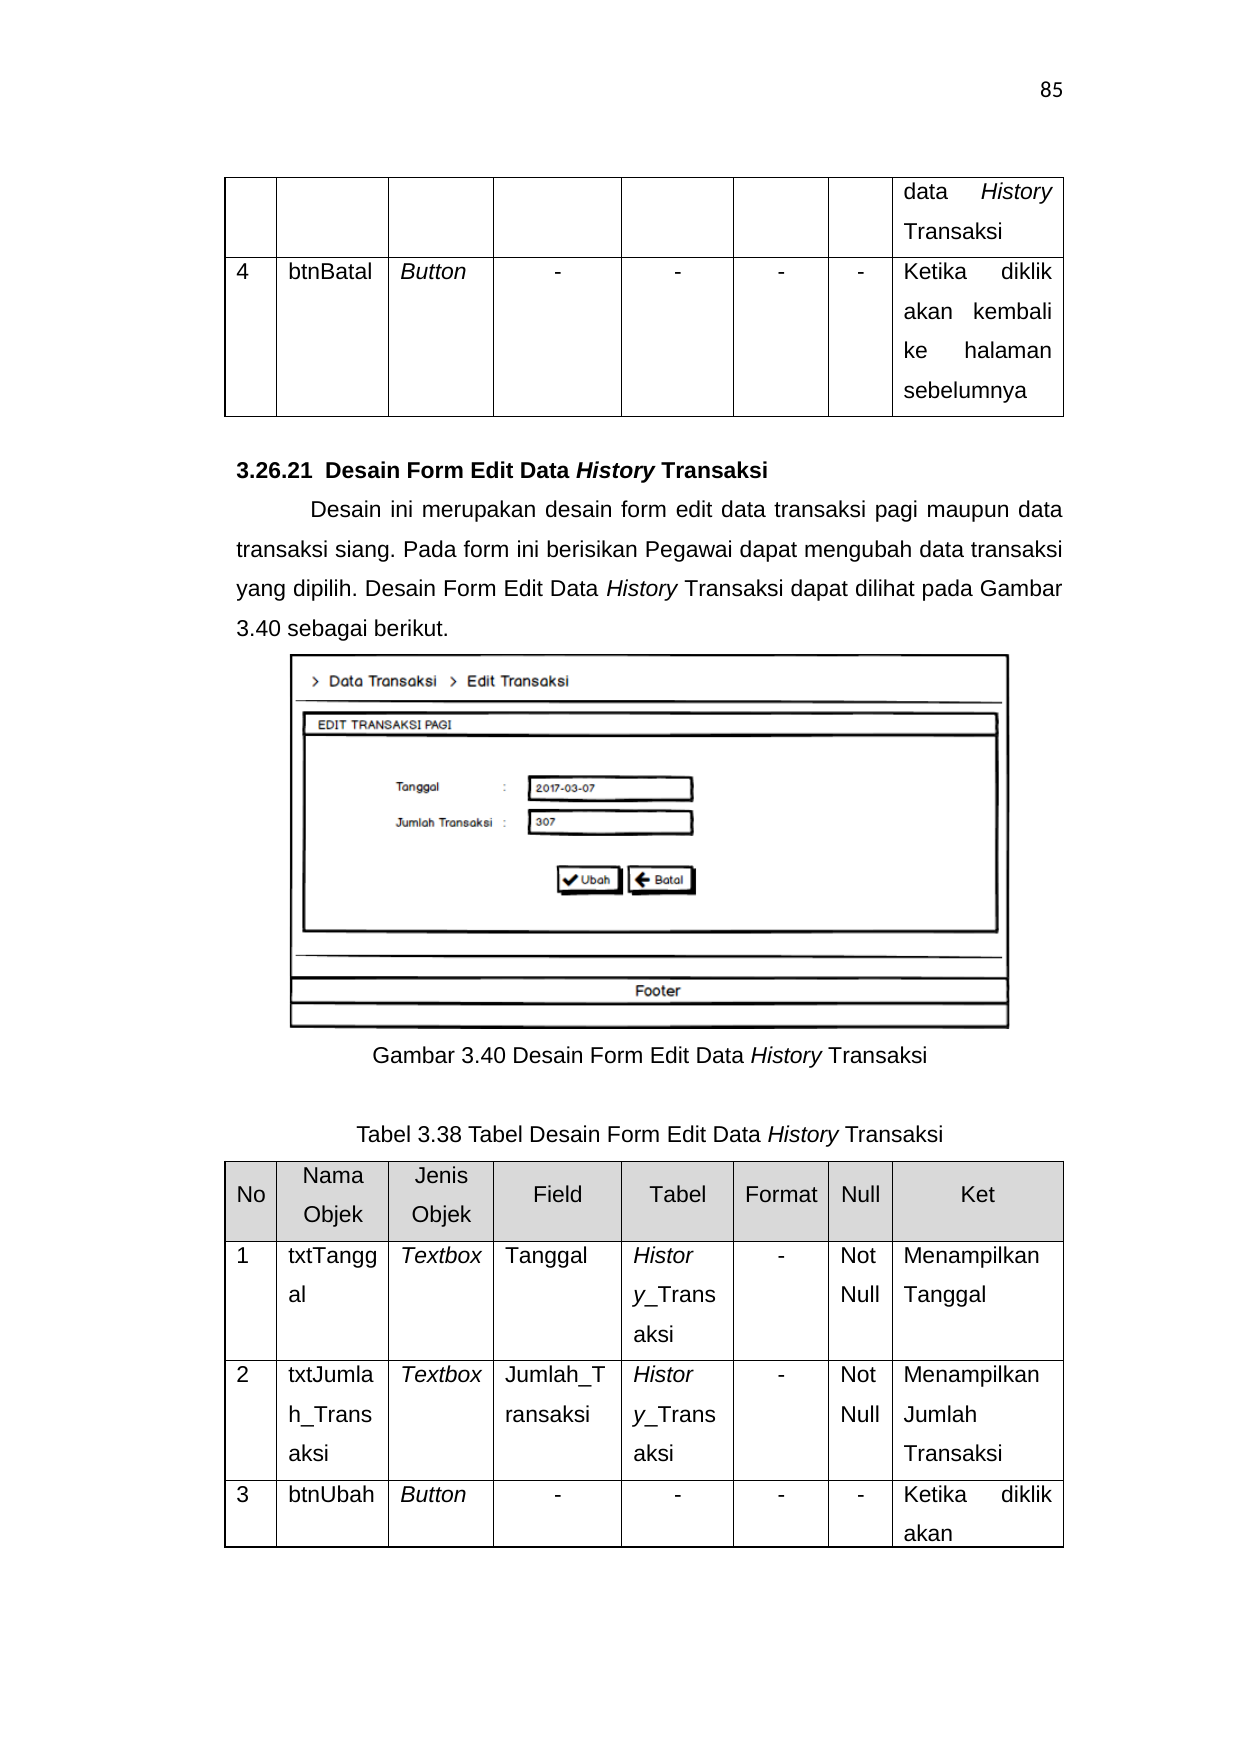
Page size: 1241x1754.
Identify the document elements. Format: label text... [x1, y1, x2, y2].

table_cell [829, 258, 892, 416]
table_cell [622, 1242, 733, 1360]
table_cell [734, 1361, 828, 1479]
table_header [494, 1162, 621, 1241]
subtitle Desain Form Edit Data History Transaksi [236, 457, 1063, 483]
list Desain ini merupakan desain form edit data transaksi pagi maupun data transaksi siang. Pada form ini berisikan Pegawai dapat mengubah data transaksi yang dipilih. Desain Form Edit Data History Transaksi dapat dilihat pada Gambar 3.40 sebagai berikut. [236, 496, 1063, 641]
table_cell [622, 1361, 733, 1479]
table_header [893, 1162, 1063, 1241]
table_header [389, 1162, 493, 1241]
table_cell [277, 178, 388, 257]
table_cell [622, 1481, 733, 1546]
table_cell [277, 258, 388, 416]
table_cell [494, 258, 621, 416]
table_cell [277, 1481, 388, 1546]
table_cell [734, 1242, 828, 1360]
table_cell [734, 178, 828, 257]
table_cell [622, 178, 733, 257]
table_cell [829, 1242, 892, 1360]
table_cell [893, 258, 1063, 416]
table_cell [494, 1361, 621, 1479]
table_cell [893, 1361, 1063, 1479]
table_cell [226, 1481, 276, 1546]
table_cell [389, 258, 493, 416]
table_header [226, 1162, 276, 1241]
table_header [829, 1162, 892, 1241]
text Tabel 3.38 Tabel Desain Form Edit Data History Transaksi [236, 1121, 1063, 1147]
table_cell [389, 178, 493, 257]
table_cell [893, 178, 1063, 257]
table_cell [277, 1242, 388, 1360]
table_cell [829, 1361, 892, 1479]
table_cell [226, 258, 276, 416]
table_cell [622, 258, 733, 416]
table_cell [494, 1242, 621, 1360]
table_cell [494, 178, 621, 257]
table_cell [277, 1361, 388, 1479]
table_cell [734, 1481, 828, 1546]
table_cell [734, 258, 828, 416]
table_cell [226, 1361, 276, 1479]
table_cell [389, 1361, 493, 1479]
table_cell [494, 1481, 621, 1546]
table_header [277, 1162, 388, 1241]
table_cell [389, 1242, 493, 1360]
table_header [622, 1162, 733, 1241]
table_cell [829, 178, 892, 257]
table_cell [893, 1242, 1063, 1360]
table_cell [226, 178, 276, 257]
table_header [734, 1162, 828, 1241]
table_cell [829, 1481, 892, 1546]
text Gambar 3.40 Desain Form Edit Data History Transaksi [236, 1042, 1063, 1068]
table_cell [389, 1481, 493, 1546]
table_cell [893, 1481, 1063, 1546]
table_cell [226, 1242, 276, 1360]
picture [289, 654, 1010, 1029]
